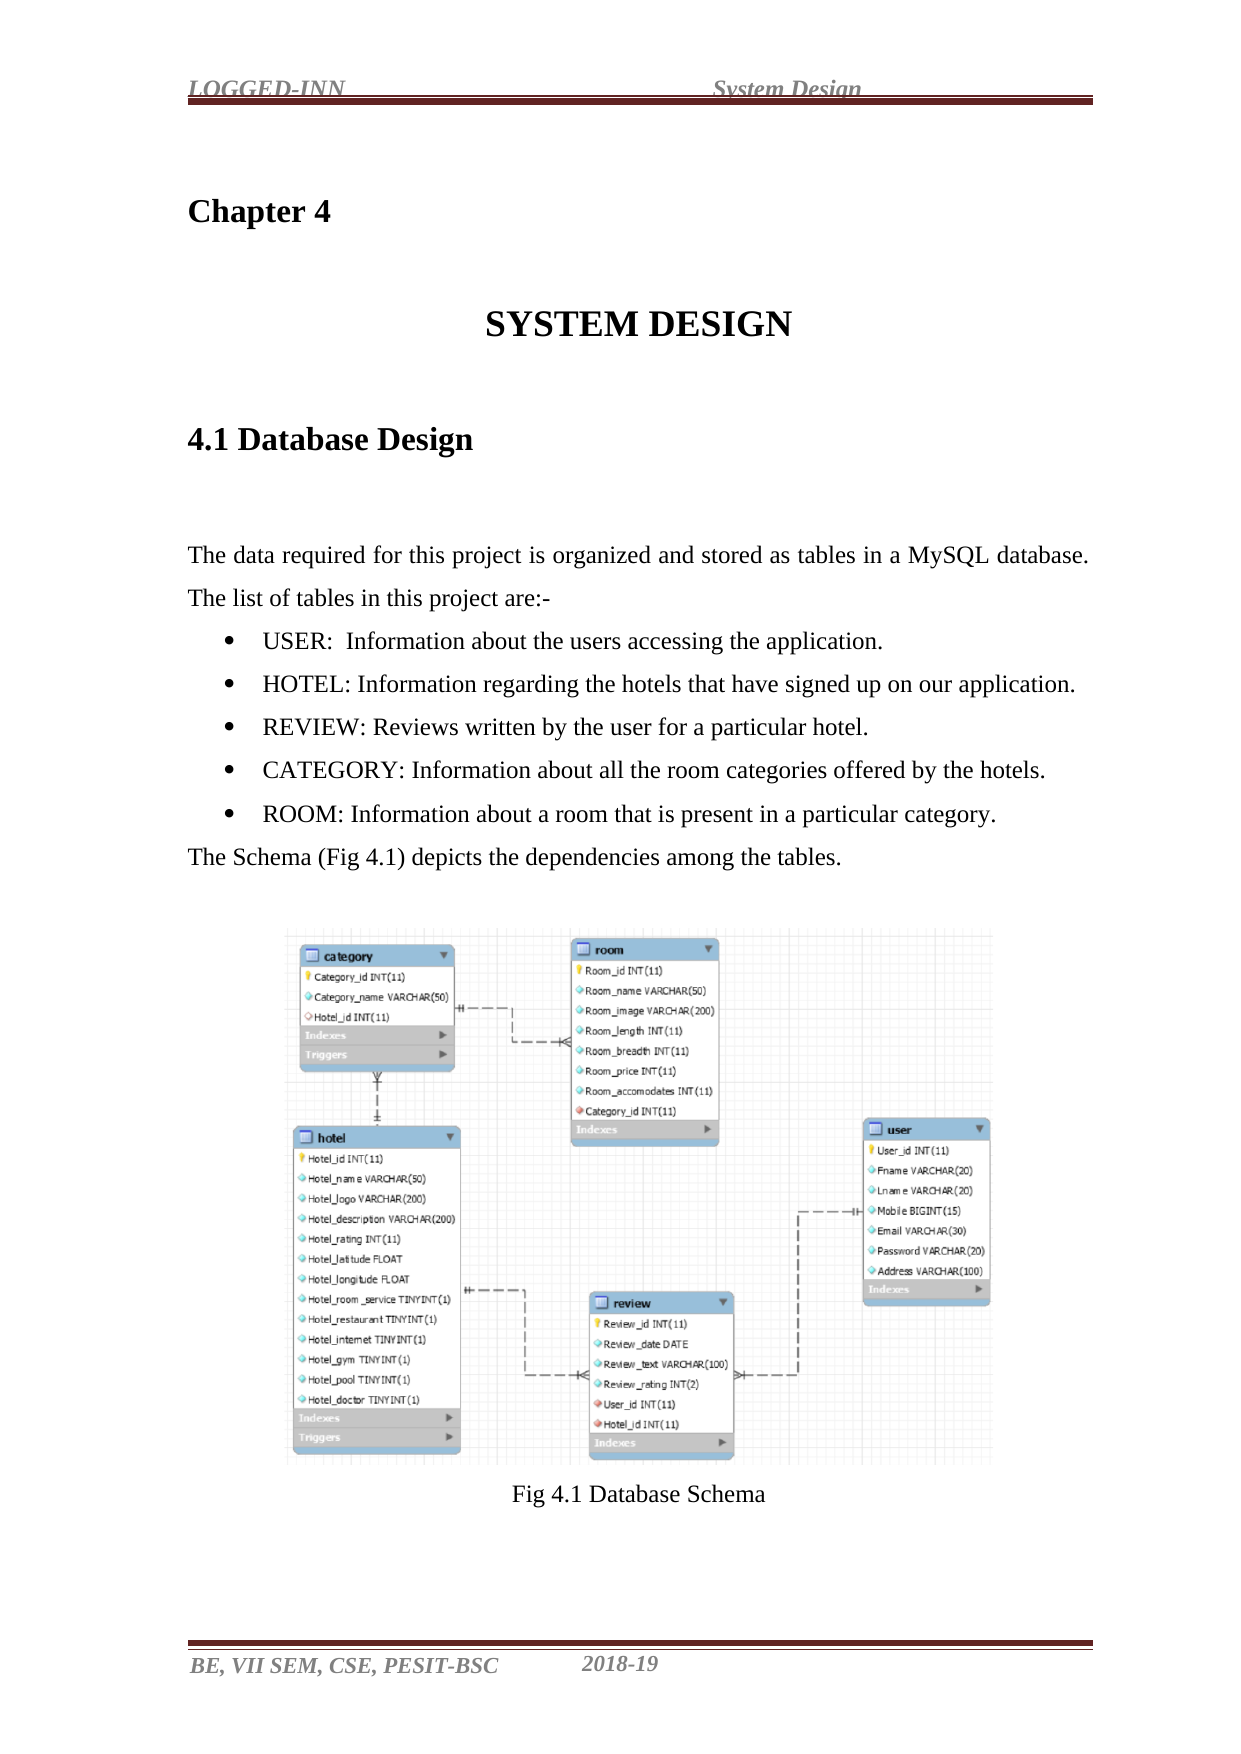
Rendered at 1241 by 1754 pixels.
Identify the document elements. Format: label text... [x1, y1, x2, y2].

list CATEGORY: Information about all the room categories offered by the hotels. [225, 756, 1090, 784]
text SYSTEM DESIGN [187, 301, 1090, 344]
text The Schema (Fig 4.1) depicts the dependencies among the tables. [187, 842, 1090, 871]
list REVIEW: Reviews written by the user for a particular hotel. [225, 712, 1090, 741]
text 4.1 Database Design [187, 419, 1090, 457]
list USER: Information about the users accessing the application. [225, 626, 1090, 655]
picture [284, 928, 994, 1465]
list HOTEL: Information regarding the hotels that have signed up on our application. [225, 669, 1090, 698]
text Fig 4.1 Database Schema [187, 1479, 1090, 1508]
list ROOM: Information about a room that is present in a particular category. [225, 799, 1090, 827]
text Chapter 4 [187, 191, 1090, 229]
text The data required for this project is organized and stored as tables in a MySQL database. The list of tables in this project are:- [187, 540, 1090, 612]
